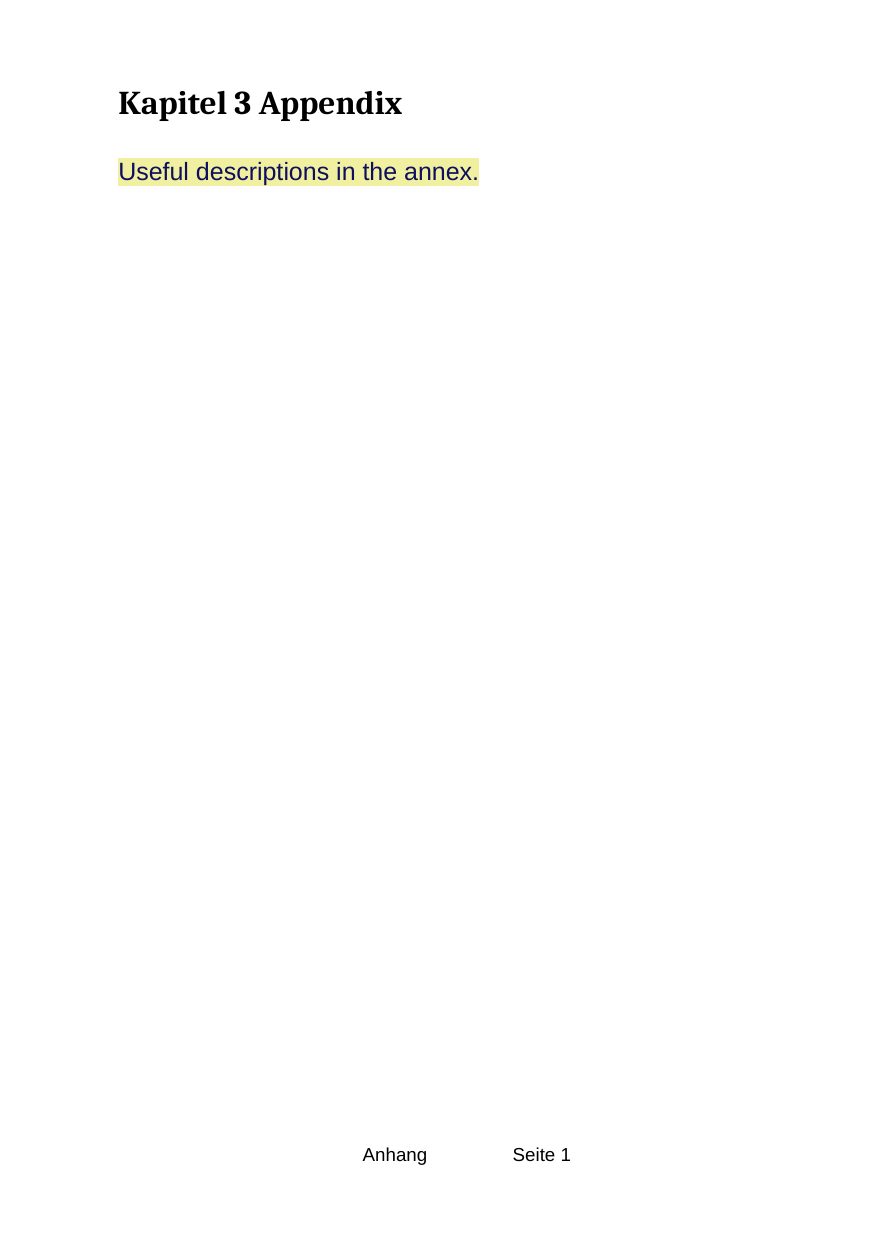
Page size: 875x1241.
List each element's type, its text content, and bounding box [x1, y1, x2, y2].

text Useful descriptions in the annex. [118, 157, 815, 186]
subtitle Appendix [118, 84, 815, 122]
